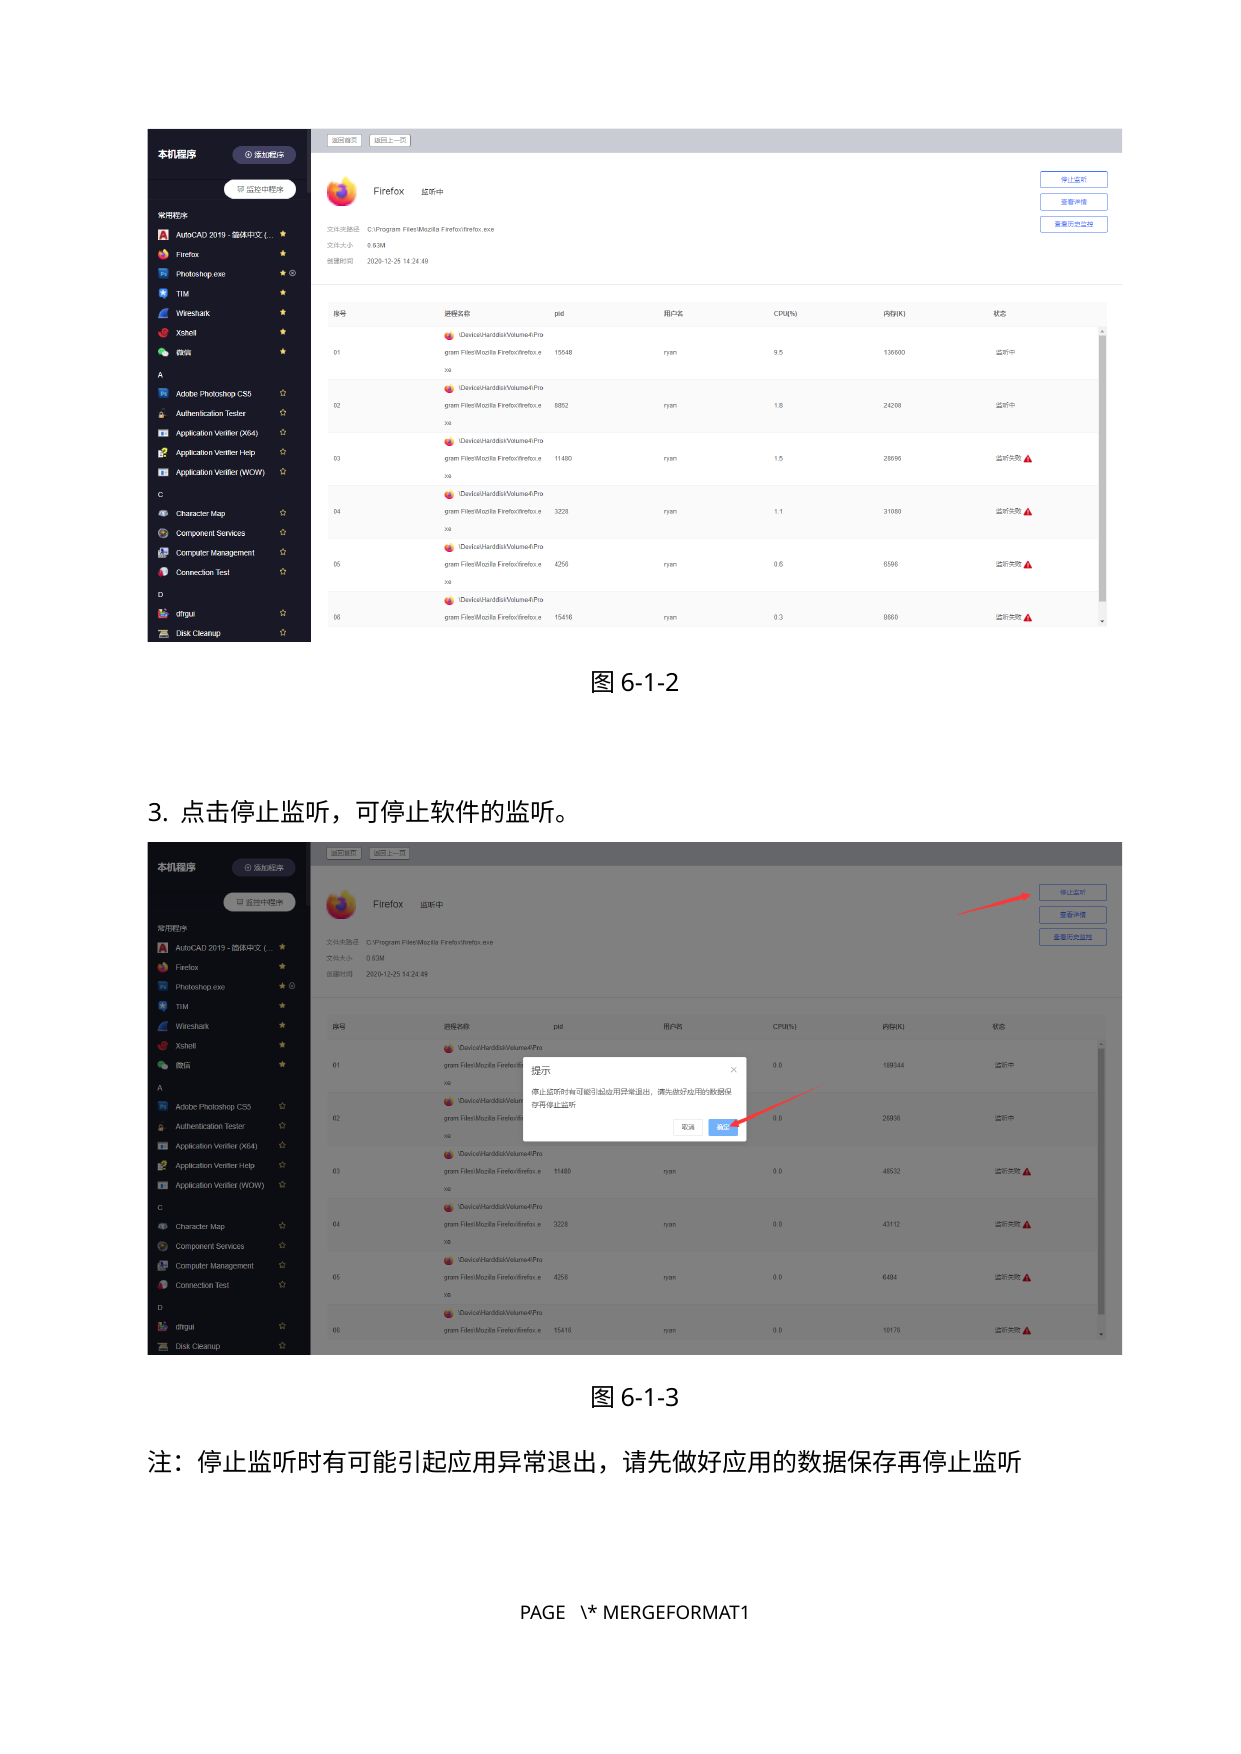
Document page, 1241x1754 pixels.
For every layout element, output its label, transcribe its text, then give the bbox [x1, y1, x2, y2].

list 点击停止监听，可停止软件的监听。 [148, 778, 1122, 842]
text 注：停止监听时有可能引起应用异常退出，请先做好应用的数据保存再停止监听 [148, 1428, 1122, 1493]
picture [147, 127, 1123, 642]
picture [147, 842, 1123, 1355]
text 图6-1-2 [148, 648, 1122, 713]
text 图6-1-3 [148, 1363, 1122, 1428]
